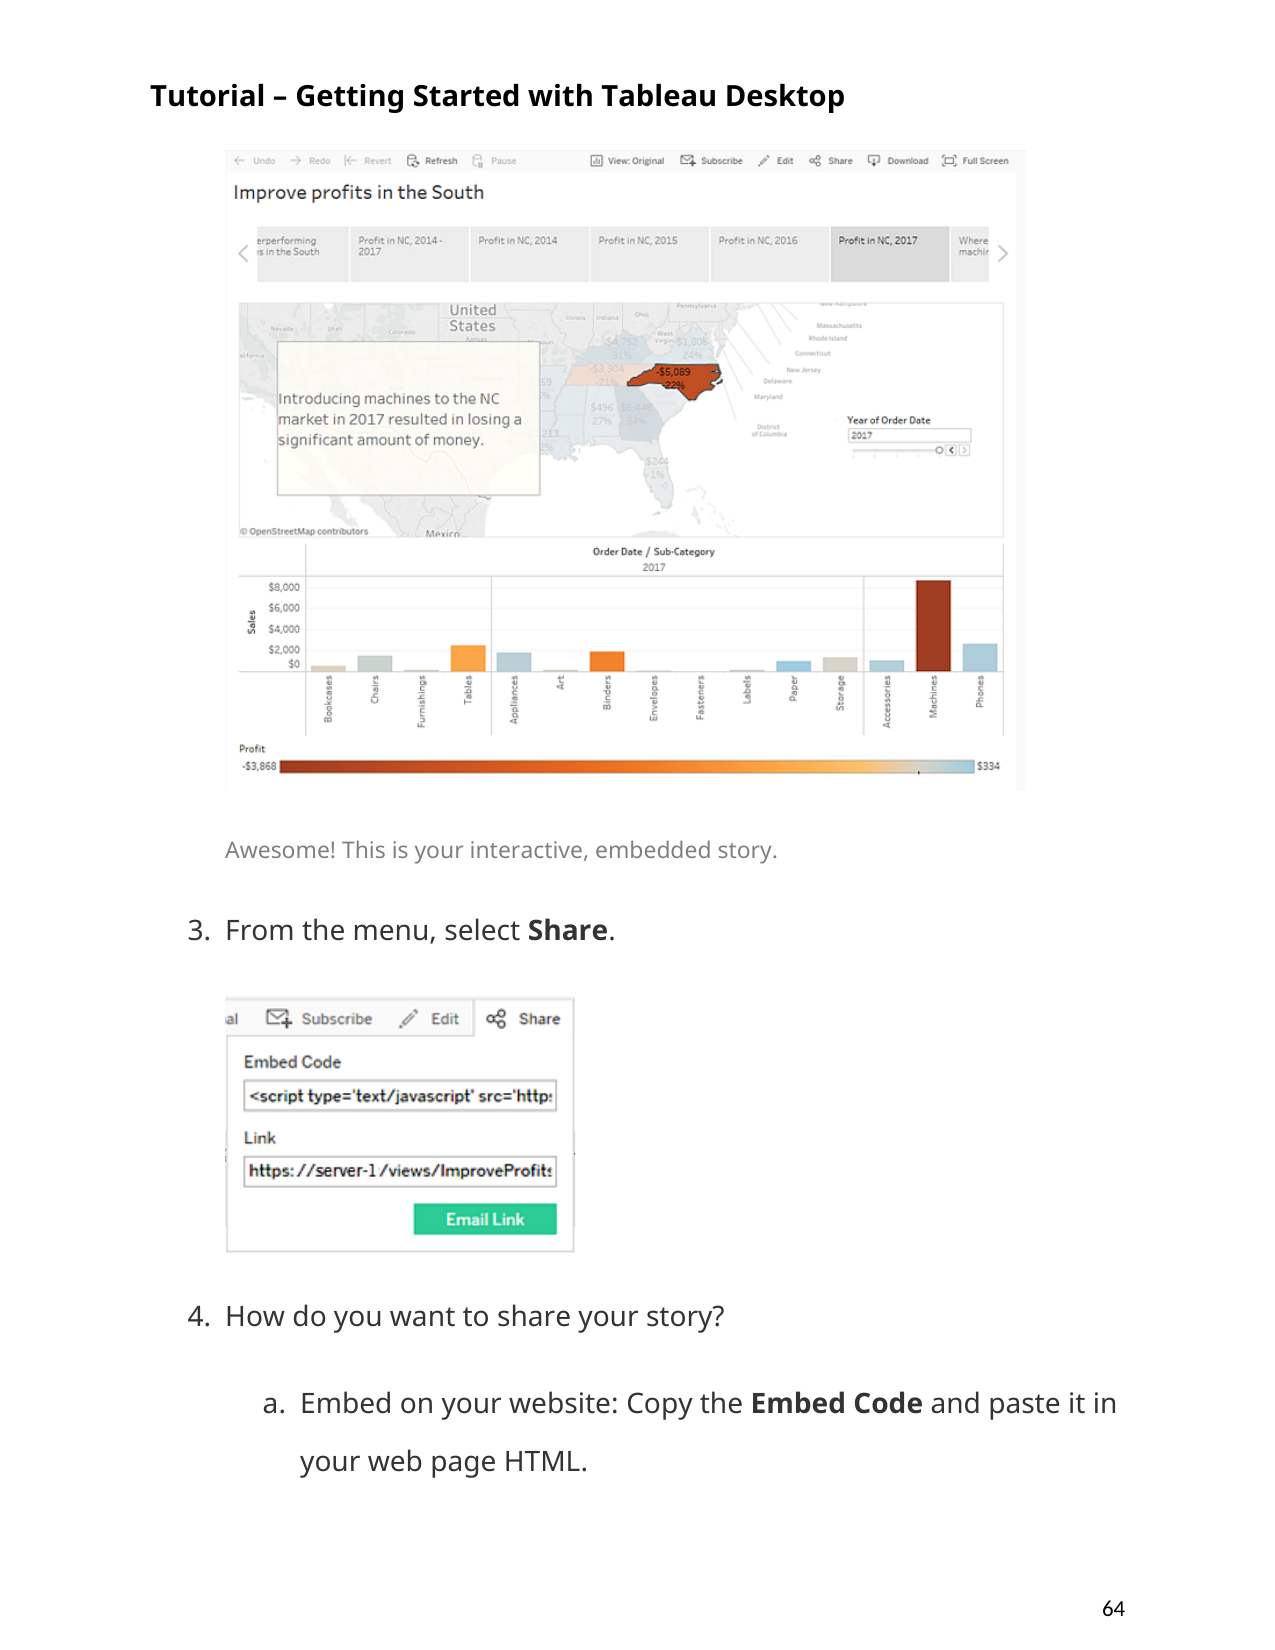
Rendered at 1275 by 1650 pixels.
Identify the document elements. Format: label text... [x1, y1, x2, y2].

list How do you want to share your story? [187, 1297, 1125, 1335]
list Embed on your website: Copy the Embed Code and paste it in your web page HTML. [262, 1383, 1125, 1479]
picture [225, 996, 575, 1254]
list From the menu, select Share. [187, 910, 1125, 948]
text Awesome! This is your interactive, embedded story. [225, 834, 1125, 865]
picture [225, 150, 1026, 791]
